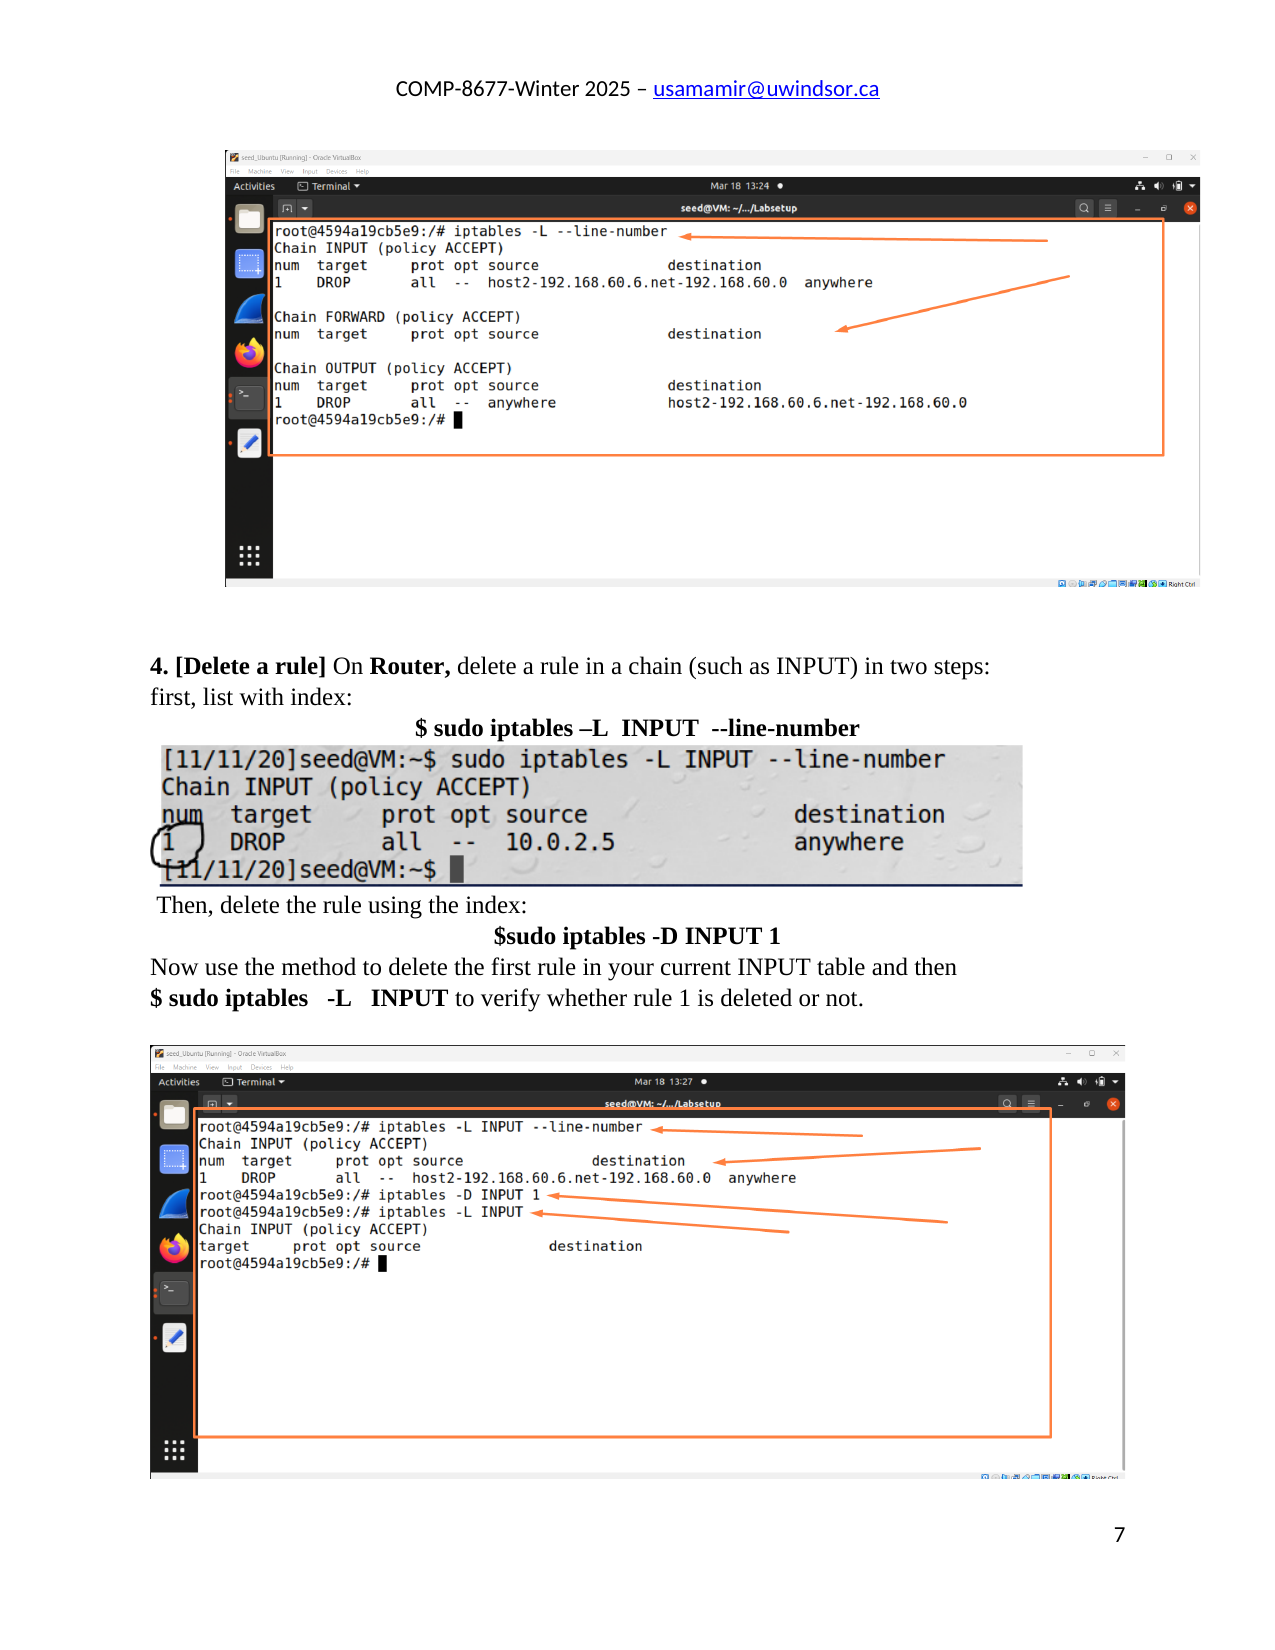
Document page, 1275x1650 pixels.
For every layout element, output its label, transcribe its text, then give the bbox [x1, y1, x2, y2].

list first, list with index: [150, 682, 1125, 711]
list $sudo iptables -D INPUT 1 [150, 921, 1125, 950]
list 4. [Delete a rule] On Router, delete a rule in a chain (such as INPUT) in two steps: [150, 651, 1125, 680]
list Then, delete the rule using the index: [150, 890, 1125, 919]
list $ sudo iptables –L INPUT --line-number [150, 713, 1125, 742]
picture [225, 150, 1200, 587]
list $ sudo iptables -L INPUT to verify whether rule 1 is deleted or not. [150, 983, 1125, 1012]
list Now use the method to delete the first rule in your current INPUT table and then [150, 952, 1125, 981]
picture [150, 744, 1024, 888]
picture [150, 1045, 1125, 1479]
